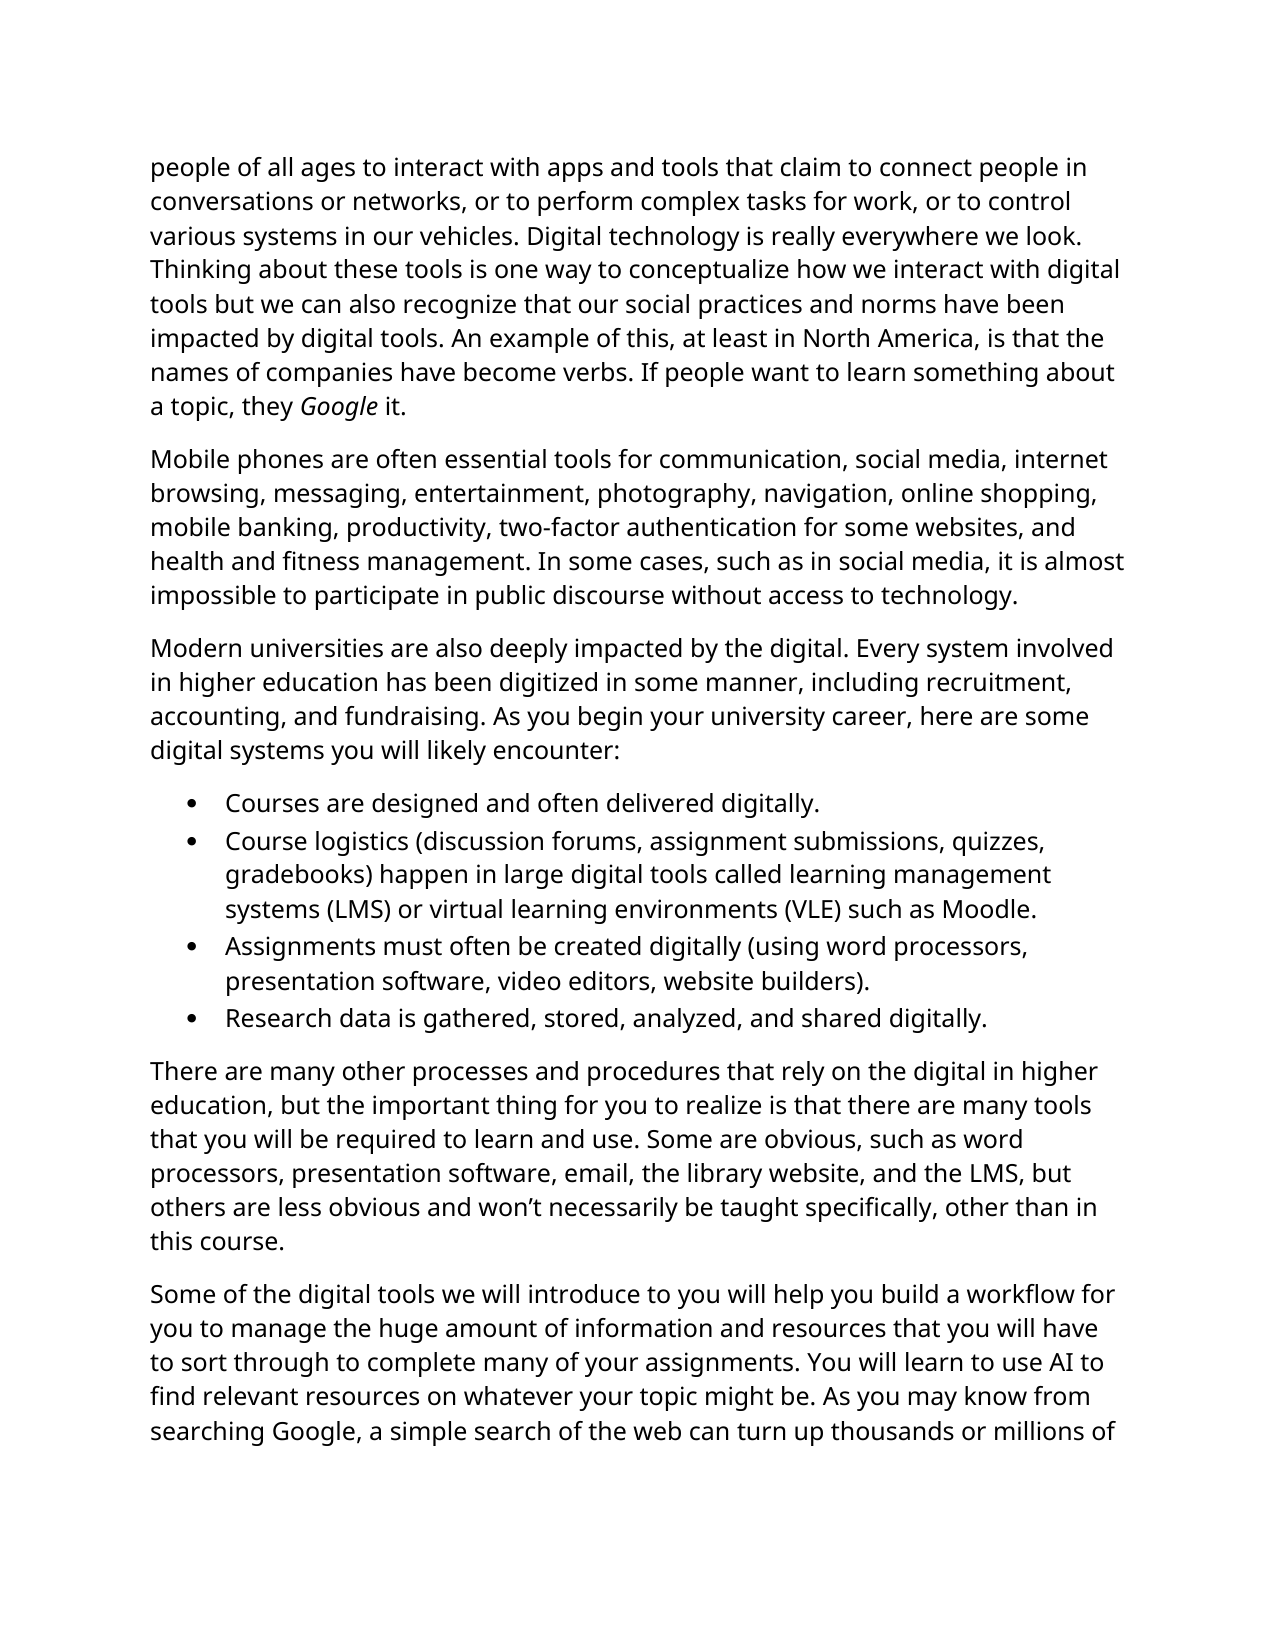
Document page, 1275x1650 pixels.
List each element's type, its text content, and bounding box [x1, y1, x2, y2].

text There are many other processes and procedures that rely on the digital in higher education, but the important thing for you to realize is that there are many tools that you will be required to learn and use. Some are obvious, such as word processors, presentation software, email, the library website, and the LMS, but others are less obvious and won’t necessarily be taught specifically, other than in this course. [150, 1054, 1125, 1258]
list Research data is gathered, stored, analyzed, and shared digitally. [187, 1001, 1125, 1035]
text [150, 1277, 1125, 1447]
list Course logistics (discussion forums, assignment submissions, quizzes, gradebooks) happen in large digital tools called learning management systems (LMS) or virtual learning environments (VLE) such as Moodle. [187, 823, 1125, 925]
list Courses are designed and often delivered digitally. [187, 785, 1125, 819]
list Assignments must often be created digitally (using word processors, presentation software, video editors, website builders). [187, 929, 1125, 997]
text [150, 150, 1125, 422]
text Modern universities are also deeply impacted by the digital. Every system involved in higher education has been digitized in some manner, including recruitment, accounting, and fundraising. As you begin your university career, here are some digital systems you will likely encounter: [150, 630, 1125, 767]
text Mobile phones are often essential tools for communication, social media, internet browsing, messaging, entertainment, photography, navigation, online shopping, mobile banking, productivity, two-factor authentication for some websites, and health and fitness management. In some cases, such as in social media, it is almost impossible to participate in public discourse without access to technology. [150, 441, 1125, 612]
